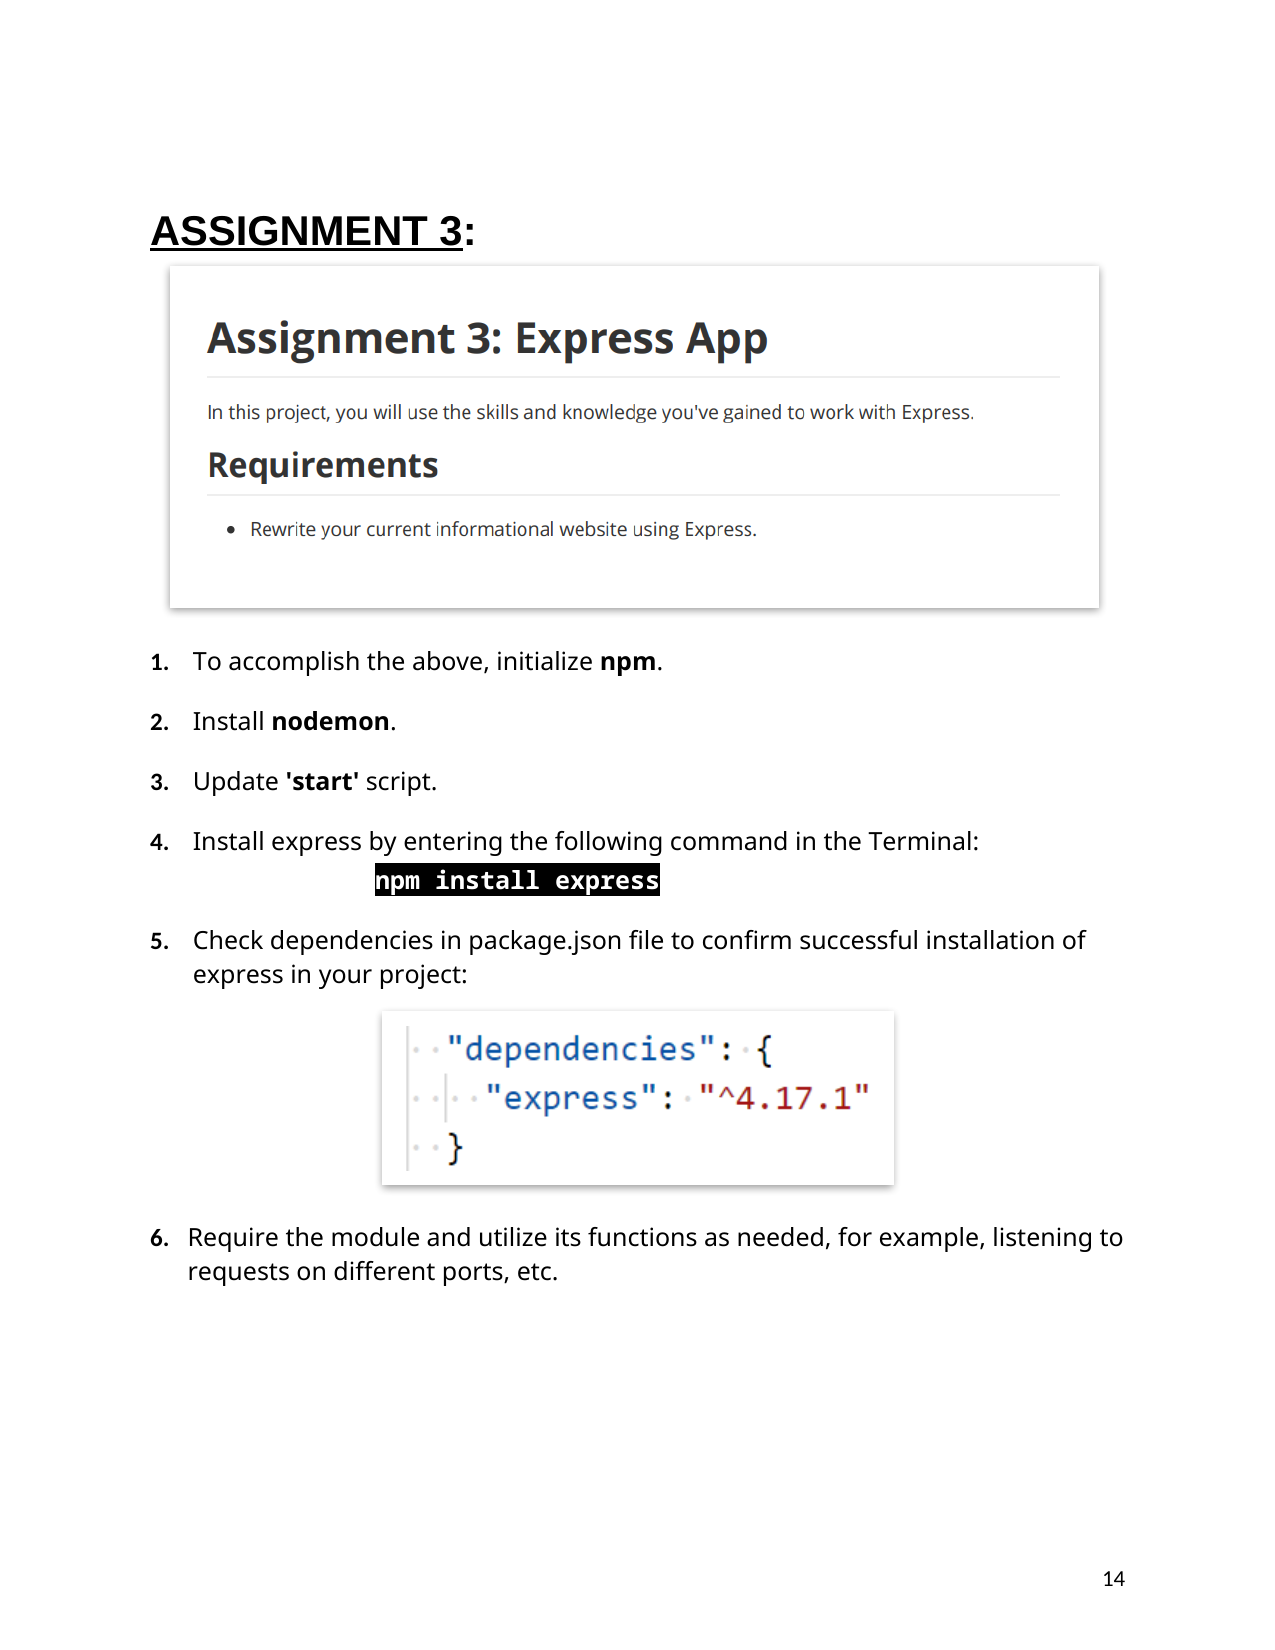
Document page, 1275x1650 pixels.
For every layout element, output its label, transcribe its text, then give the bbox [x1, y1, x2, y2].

list Update 'start' script. [150, 763, 1125, 797]
picture [397, 1026, 879, 1171]
text ASSIGNMENT 3: [150, 207, 1125, 255]
list Require the module and utilize its functions as needed, for example, listening to requests on different ports, etc. [150, 1220, 1125, 1288]
list Install express by entering the following command in the Terminal: npm install express [150, 823, 1125, 896]
picture [184, 281, 1084, 594]
list Check dependencies in package.json file to confirm successful installation of express in your project: [150, 922, 1125, 991]
list Install nodemon. [150, 703, 1125, 737]
list To accomplish the above, initialize npm. [150, 643, 1125, 677]
